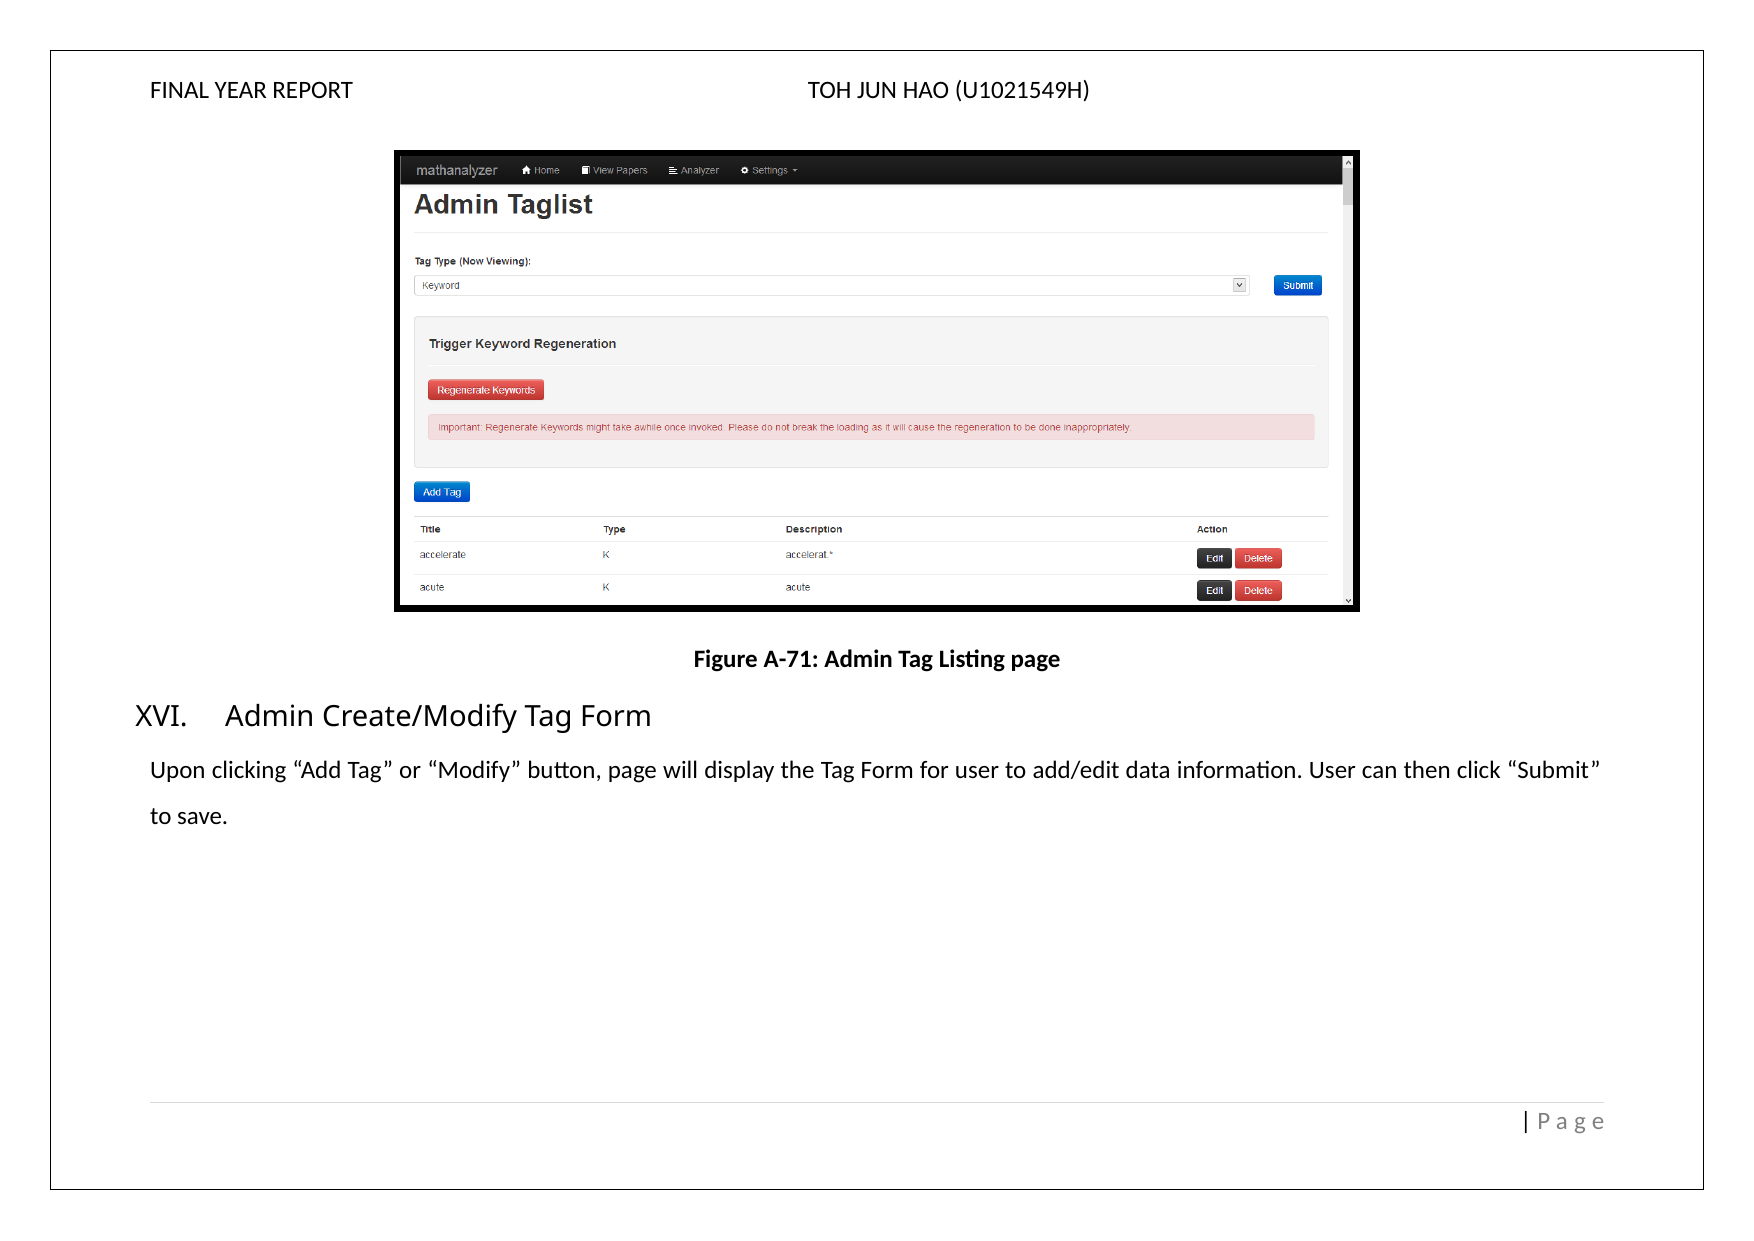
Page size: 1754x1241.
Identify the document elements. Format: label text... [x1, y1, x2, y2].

subtitle Admin Create/Modify Tag Form [187, 695, 1604, 734]
picture [400, 156, 1353, 605]
text Upon clicking “Add Tag” or “Modify” button, page will display the Tag Form for user to add/edit data information. User can then click “Submit” to save. [150, 754, 1604, 831]
